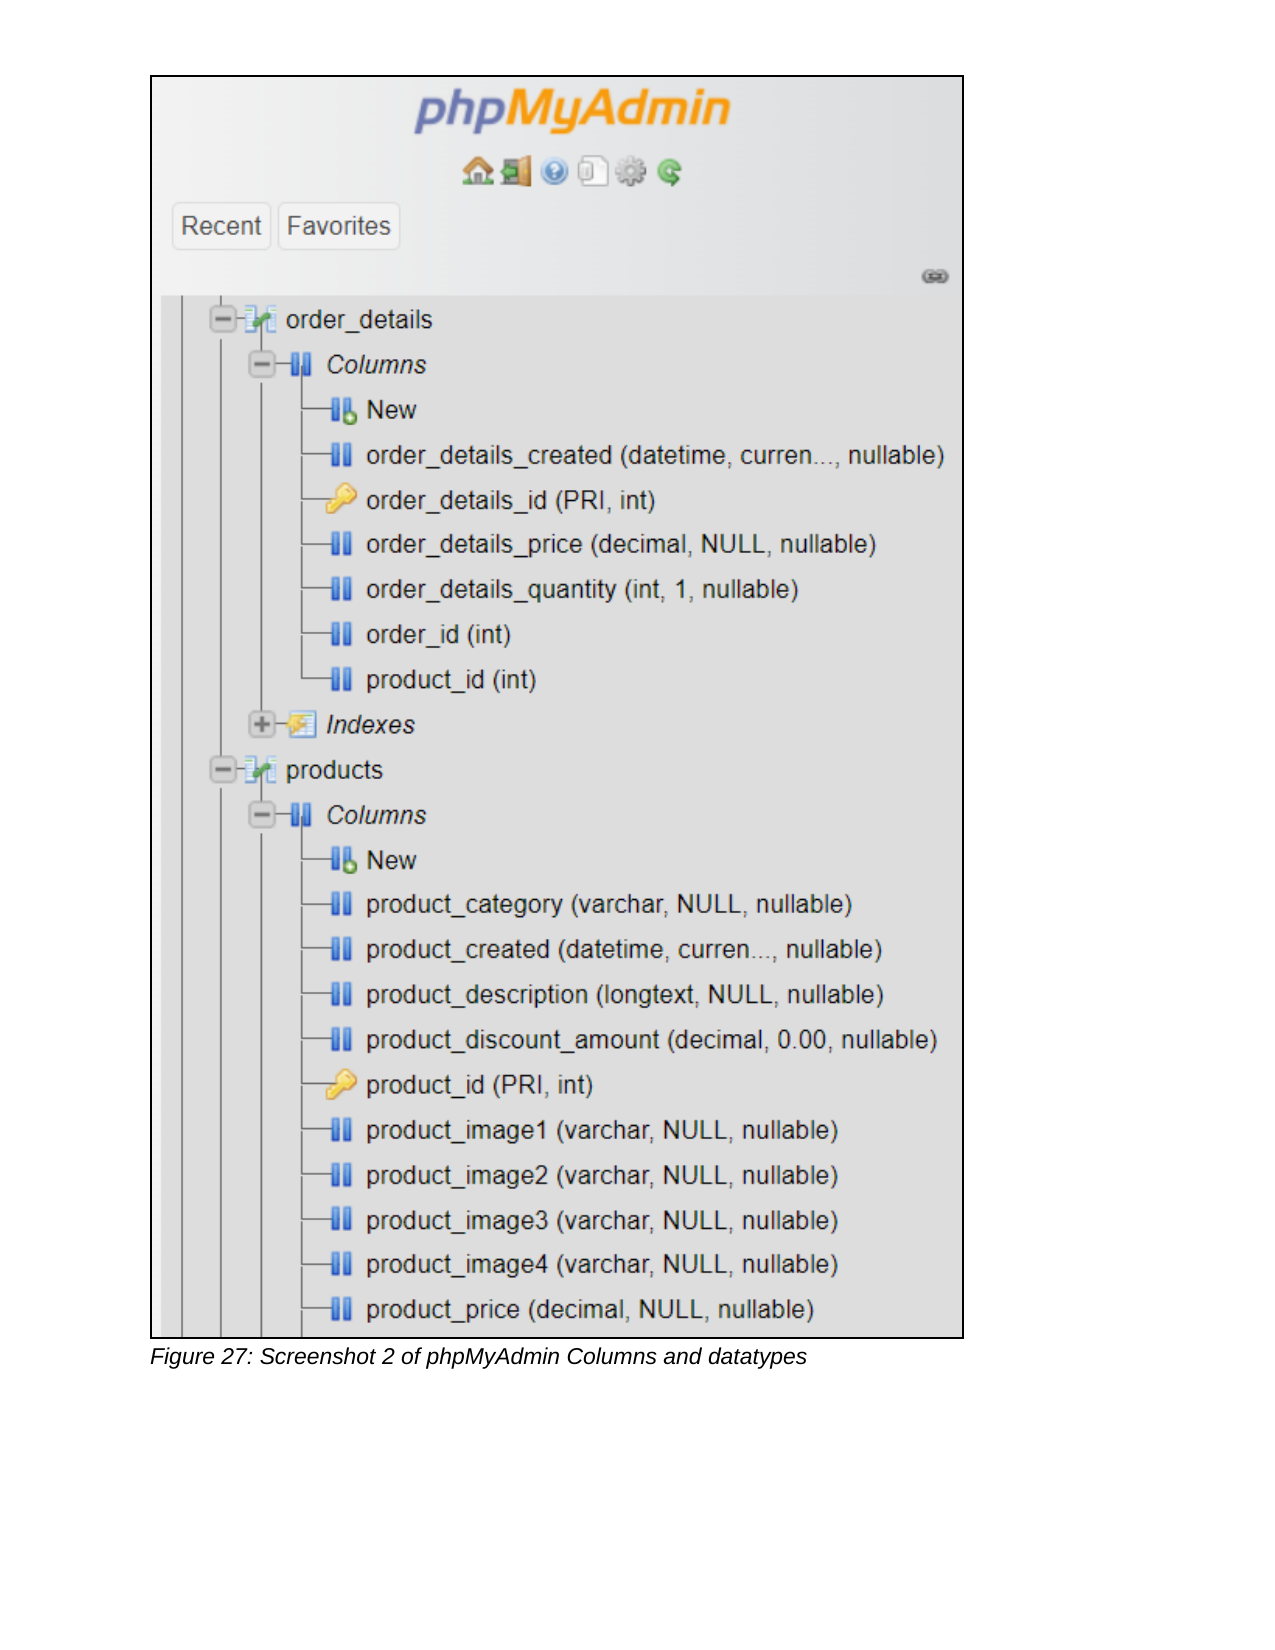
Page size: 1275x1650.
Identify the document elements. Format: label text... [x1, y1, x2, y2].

picture [152, 77, 962, 1337]
text Figure 27: Screenshot 2 of phpMyAdmin Columns and datatypes [150, 1343, 1125, 1369]
